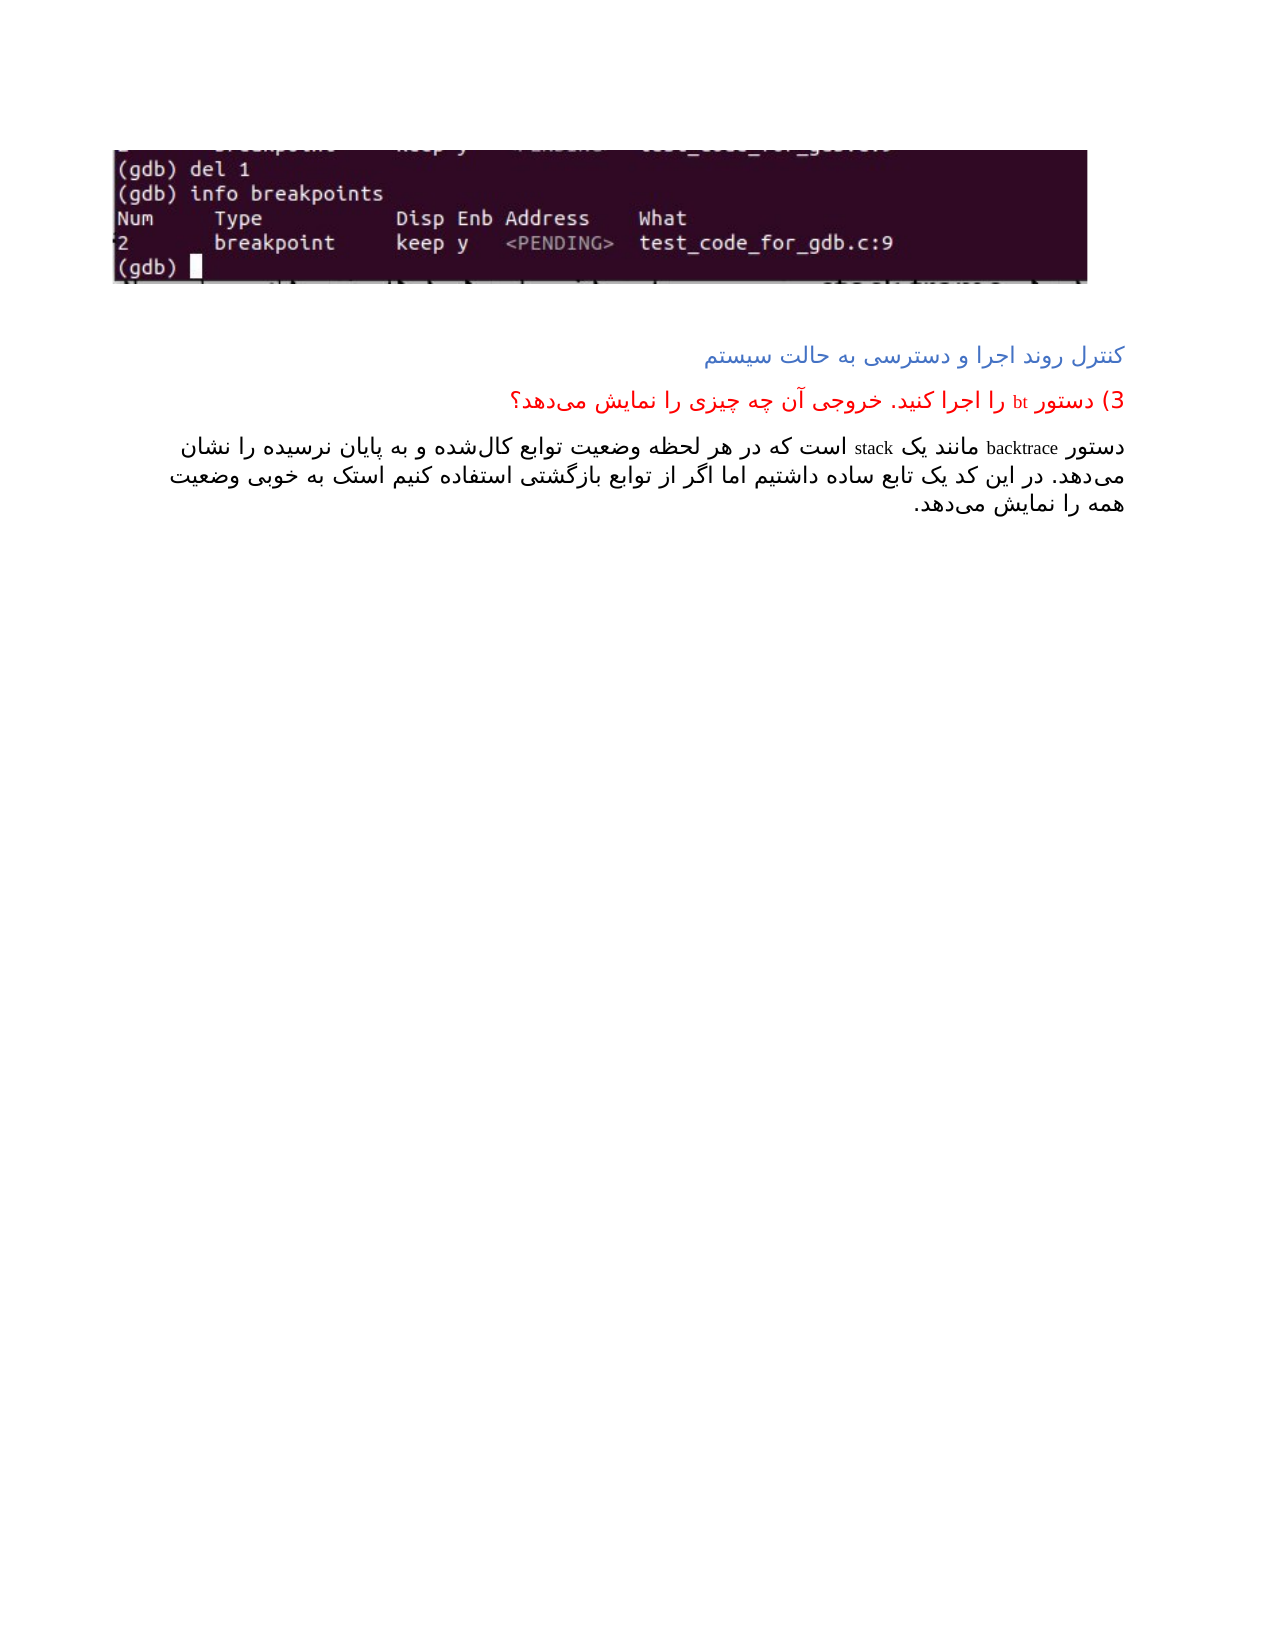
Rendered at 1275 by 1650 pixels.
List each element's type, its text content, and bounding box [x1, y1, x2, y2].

text 3) دستور bt را اجرا کنید. خروجی آن چه چیزی را نمایش می‌دهد؟ [150, 388, 1125, 414]
text کنترل روند اجرا و دسترسی به حالت سیستم [150, 342, 1125, 369]
picture [112, 150, 1088, 284]
text دستور backtrace مانند یک stack است که در هر لحظه وضعیت توابع کال‌شده و به پایان نرسیده را نشان می‌دهد. در این کد یک تابع ساده داشتیم اما اگر از توابع بازگشتی استفاده کنیم استک به خوبی وضعیت همه را نمایش می‌دهد. [150, 433, 1125, 517]
